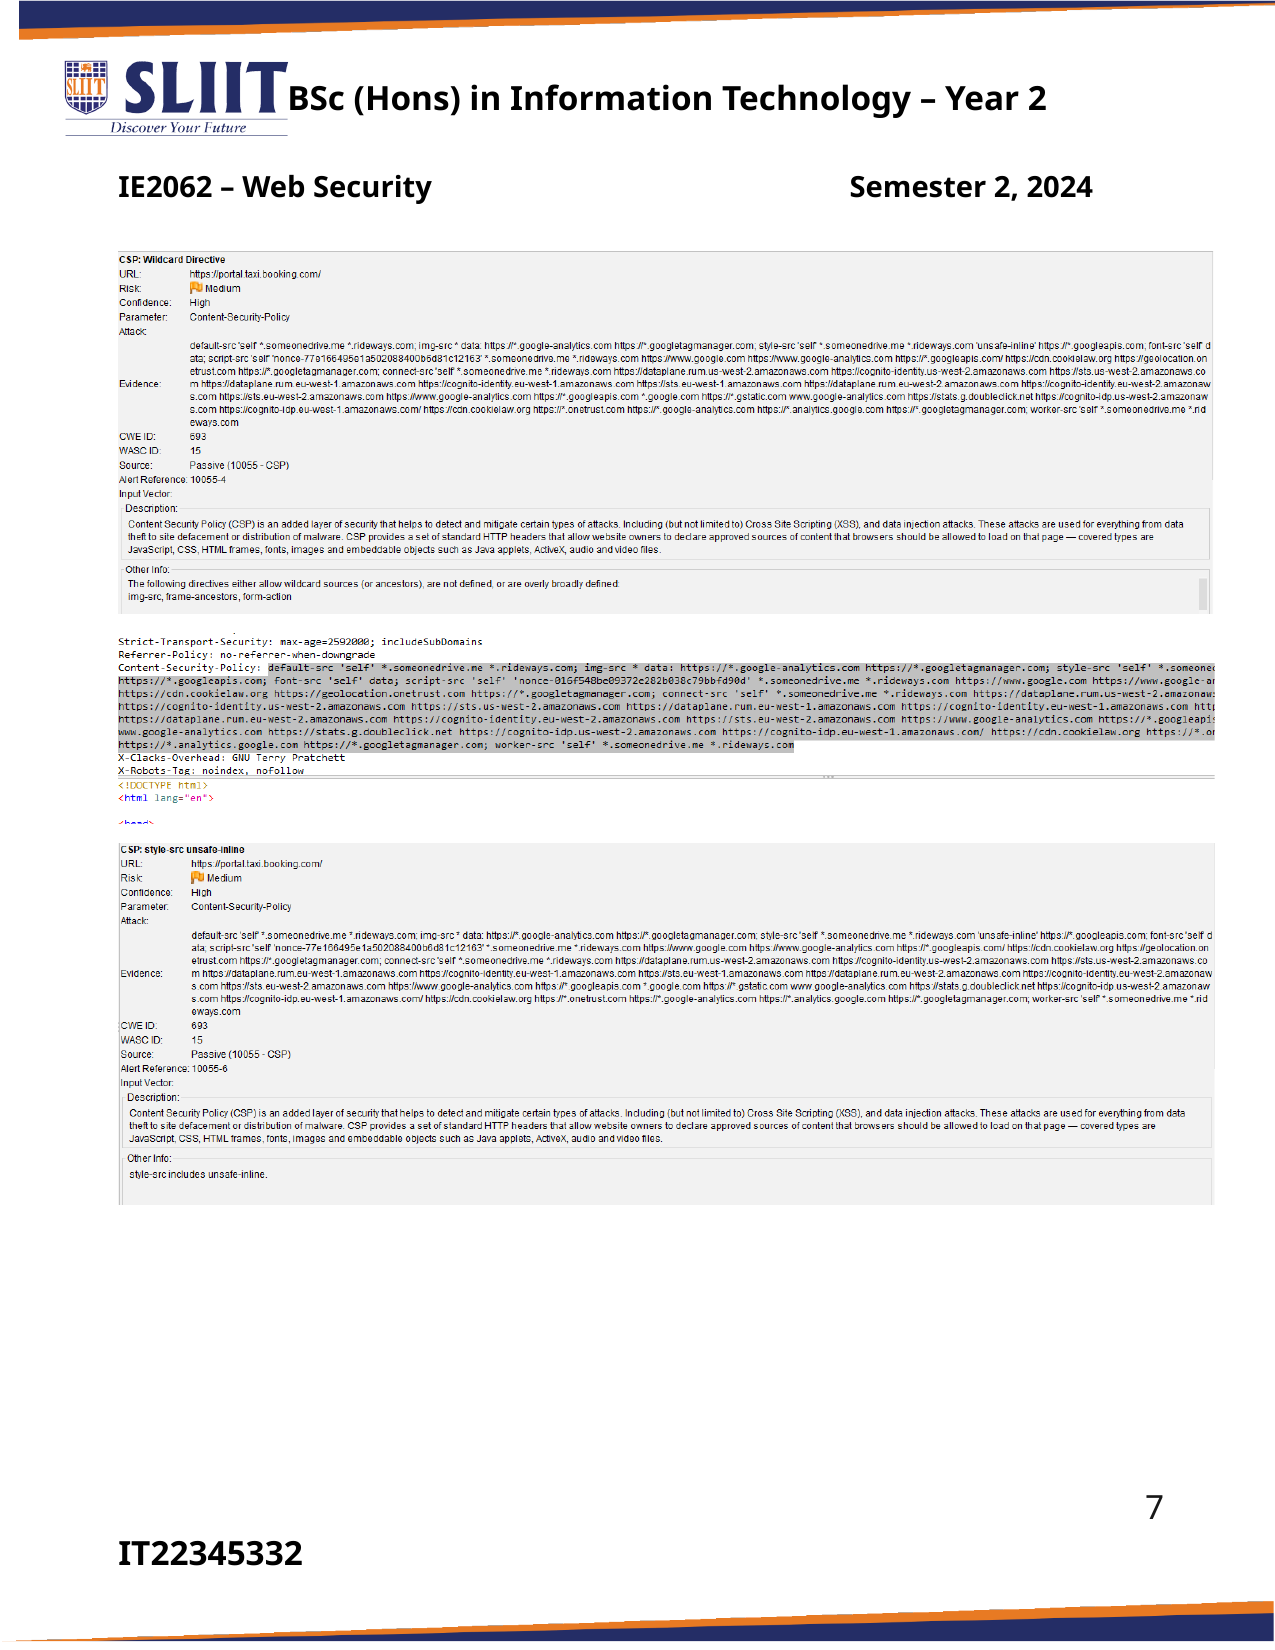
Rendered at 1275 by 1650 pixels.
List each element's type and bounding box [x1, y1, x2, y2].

picture [62, 57, 291, 137]
picture [118, 843, 1215, 1205]
picture [118, 633, 1215, 824]
picture [118, 251, 1214, 614]
picture [20, 1, 1275, 44]
